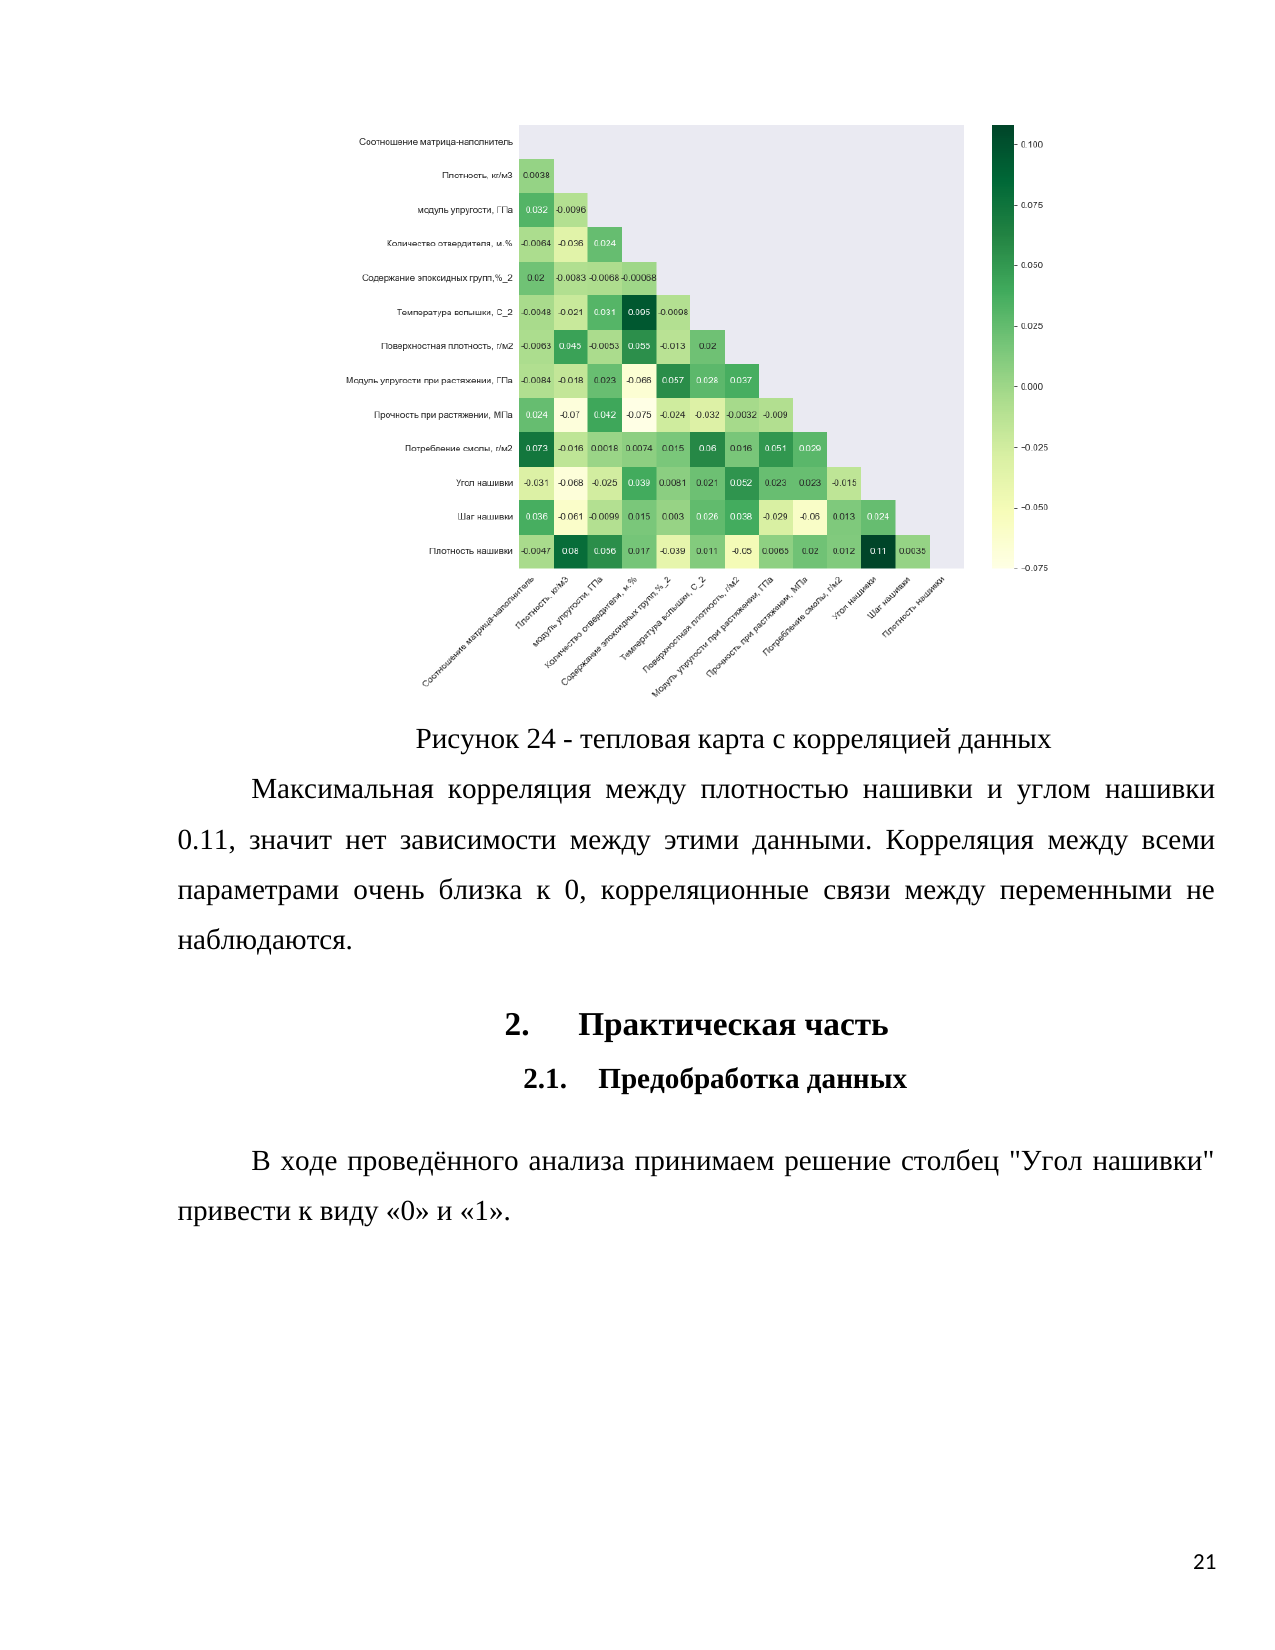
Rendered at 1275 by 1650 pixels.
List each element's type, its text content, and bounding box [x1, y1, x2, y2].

picture [339, 118, 1054, 705]
list Практическая часть [177, 1004, 1216, 1042]
list Предобработка данных [214, 1062, 1216, 1095]
text В ходе проведённого анализа принимаем решение столбец "Угол нашивки" привести к виду «0» и «1». [177, 1143, 1216, 1227]
text Максимальная корреляция между плотностью нашивки и углом нашивки 0.11, значит нет зависимости между этими данными. Корреляция между всеми параметрами очень близка к 0, корреляционные связи между переменными не наблюдаются. [177, 772, 1216, 956]
